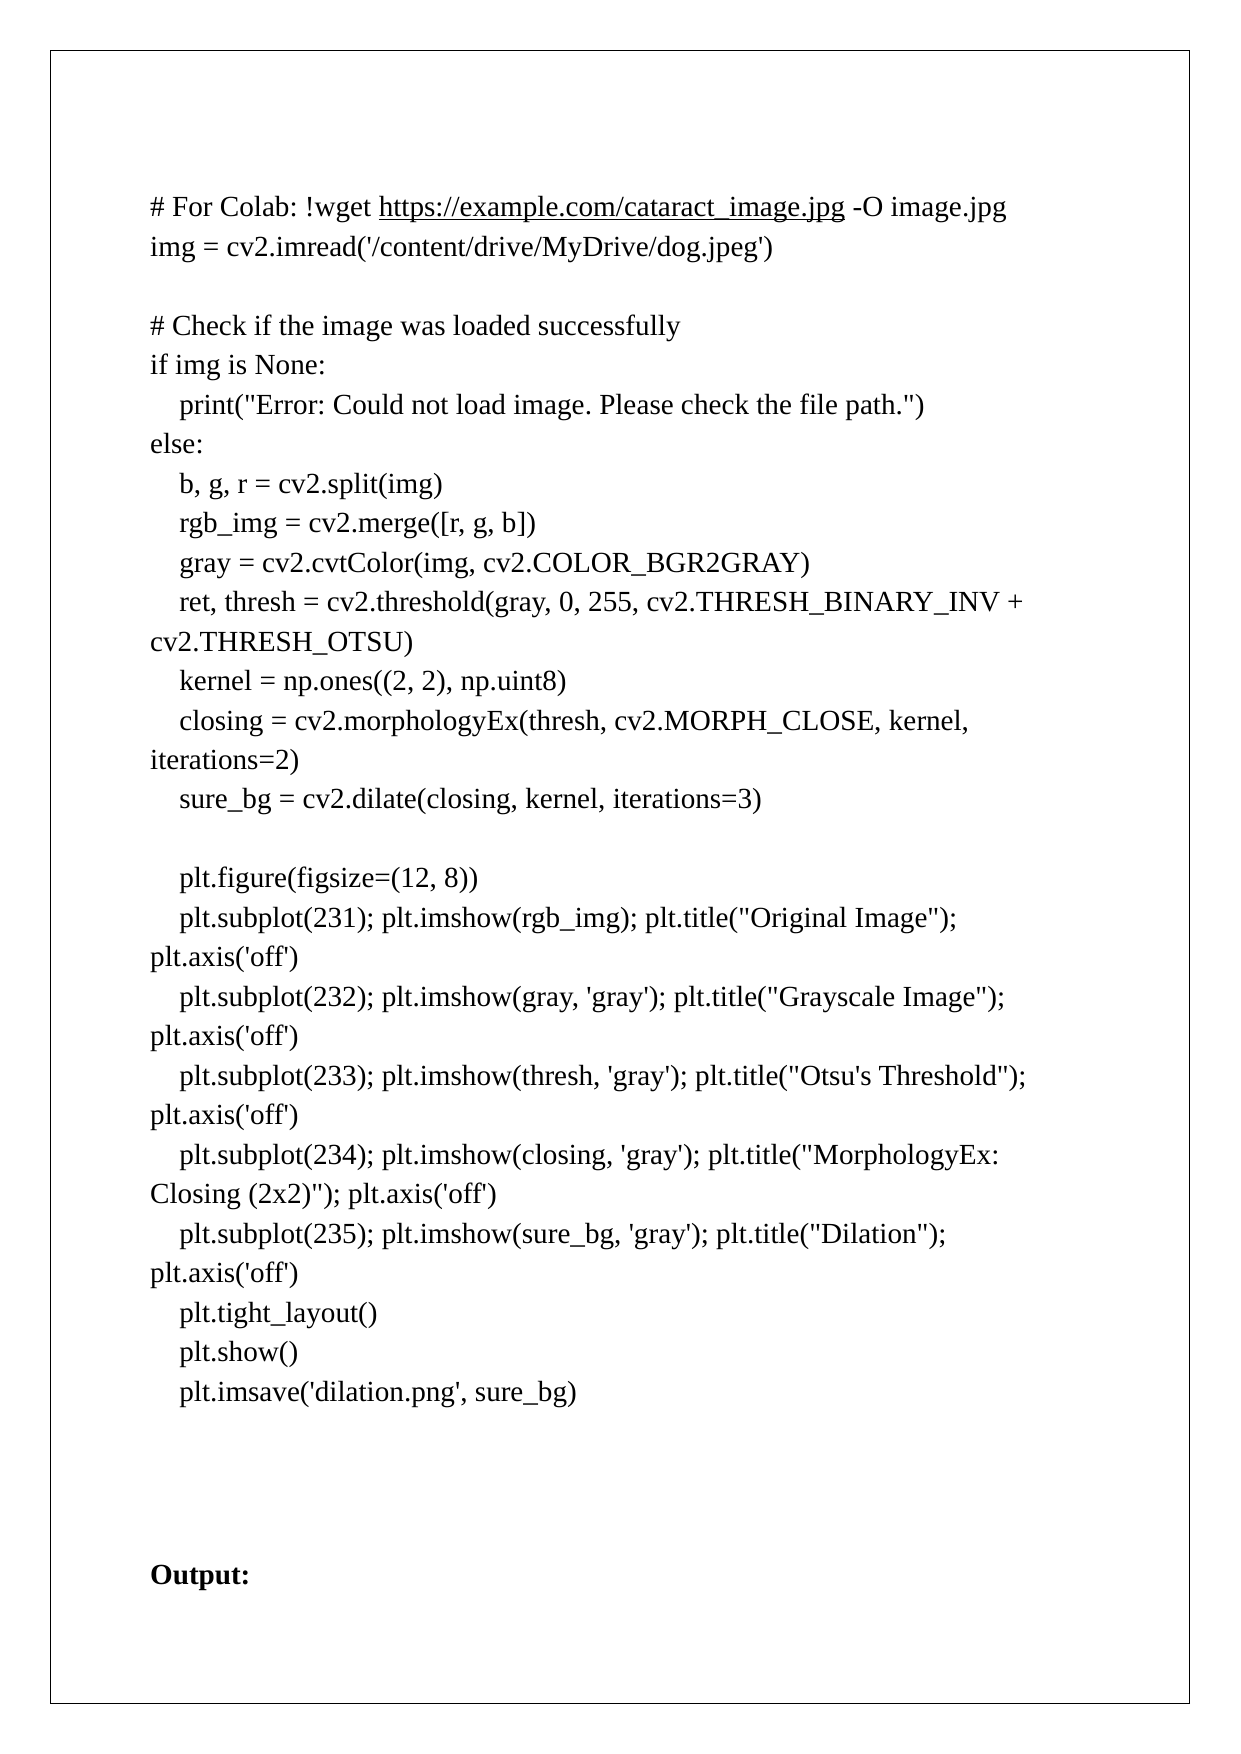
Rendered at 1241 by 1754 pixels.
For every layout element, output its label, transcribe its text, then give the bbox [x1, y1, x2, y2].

text plt.imsave('dilation.png', sure_bg) [150, 1374, 1090, 1407]
text b, g, r = cv2.split(img) [150, 466, 1090, 499]
text plt.subplot(235); plt.imshow(sure_bg, 'gray'); plt.title("Dilation"); plt.axis('off') [150, 1216, 1090, 1289]
text print("Error: Could not load image. Please check the file path.") [150, 387, 1090, 420]
text plt.subplot(232); plt.imshow(gray, 'gray'); plt.title("Grayscale Image"); plt.axis('off') [150, 979, 1090, 1052]
text plt.subplot(231); plt.imshow(rgb_img); plt.title("Original Image"); plt.axis('off') [150, 900, 1090, 973]
text plt.subplot(233); plt.imshow(thresh, 'gray'); plt.title("Otsu's Threshold"); plt.axis('off') [150, 1058, 1090, 1131]
text gray = cv2.cvtColor(img, cv2.COLOR_BGR2GRAY) [150, 545, 1090, 578]
text sure_bg = cv2.dilate(closing, kernel, iterations=3) [150, 782, 1090, 815]
text if img is None: [150, 347, 1090, 381]
text kernel = np.ones((2, 2), np.uint8) [150, 663, 1090, 697]
text ret, thresh = cv2.threshold(gray, 0, 255, cv2.THRESH_BINARY_INV + cv2.THRESH_OTSU) [150, 584, 1090, 657]
text img = cv2.imread('/content/drive/MyDrive/dog.jpeg') [150, 229, 1090, 262]
text closing = cv2.morphologyEx(thresh, cv2.MORPH_CLOSE, kernel, iterations=2) [150, 703, 1090, 776]
text plt.subplot(234); plt.imshow(closing, 'gray'); plt.title("MorphologyEx: Closing (2x2)"); plt.axis('off') [150, 1137, 1090, 1210]
text # Check if the image was loaded successfully [150, 308, 1090, 341]
text Output: [150, 1557, 1090, 1590]
text plt.figure(figsize=(12, 8)) [150, 861, 1090, 894]
text rgb_img = cv2.merge([r, g, b]) [150, 505, 1090, 539]
text else: [150, 426, 1090, 460]
text plt.show() [150, 1334, 1090, 1368]
text # For Colab: !wget https://example.com/cataract_image.jpg -O image.jpg [150, 189, 1090, 223]
text plt.tight_layout() [150, 1295, 1090, 1328]
